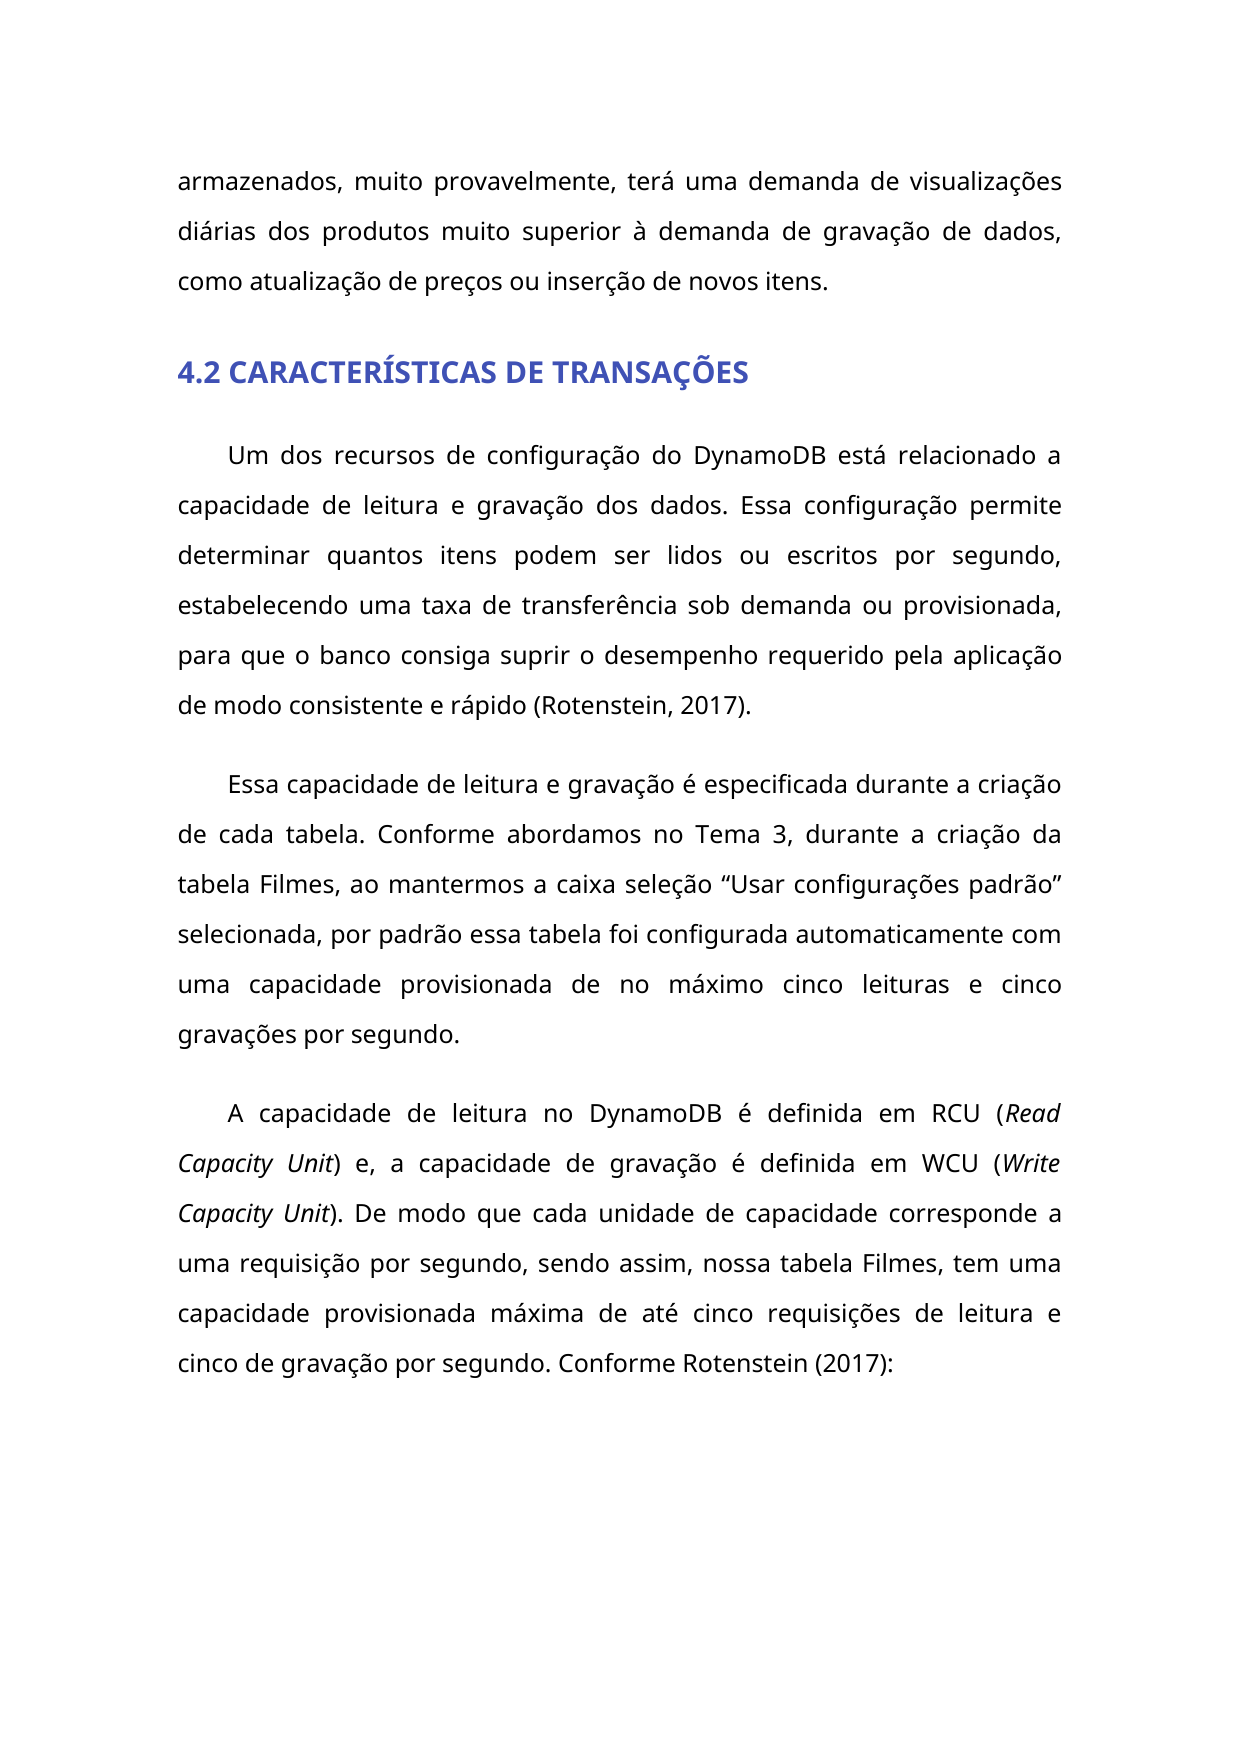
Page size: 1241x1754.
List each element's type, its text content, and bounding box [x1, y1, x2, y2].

text 4.2 CARACTERÍSTICAS DE TRANSAÇÕES [177, 348, 1063, 393]
text Um dos recursos de configuração do DynamoDB está relacionado a capacidade de leitura e gravação dos dados. Essa configuração permite determinar quantos itens podem ser lidos ou escritos por segundo, estabelecendo uma taxa de transferência sob demanda ou provisionada, para que o banco consiga suprir o desempenho requerido pela aplicação de modo consistente e rápido (Rotenstein, 2017). [177, 422, 1063, 722]
text Essa capacidade de leitura e gravação é especificada durante a criação de cada tabela. Conforme abordamos no Tema 3, durante a criação da tabela Filmes, ao mantermos a caixa seleção “Usar configurações padrão” selecionada, por padrão essa tabela foi configurada automaticamente com uma capacidade provisionada de no máximo cinco leituras e cinco gravações por segundo. [177, 751, 1063, 1051]
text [177, 148, 1063, 298]
text A capacidade de leitura no DynamoDB é definida em RCU (Read Capacity Unit) e, a capacidade de gravação é definida em WCU (Write Capacity Unit). De modo que cada unidade de capacidade corresponde a uma requisição por segundo, sendo assim, nossa tabela Filmes, tem uma capacidade provisionada máxima de até cinco requisições de leitura e cinco de gravação por segundo. Conforme Rotenstein (2017): [177, 1080, 1063, 1380]
